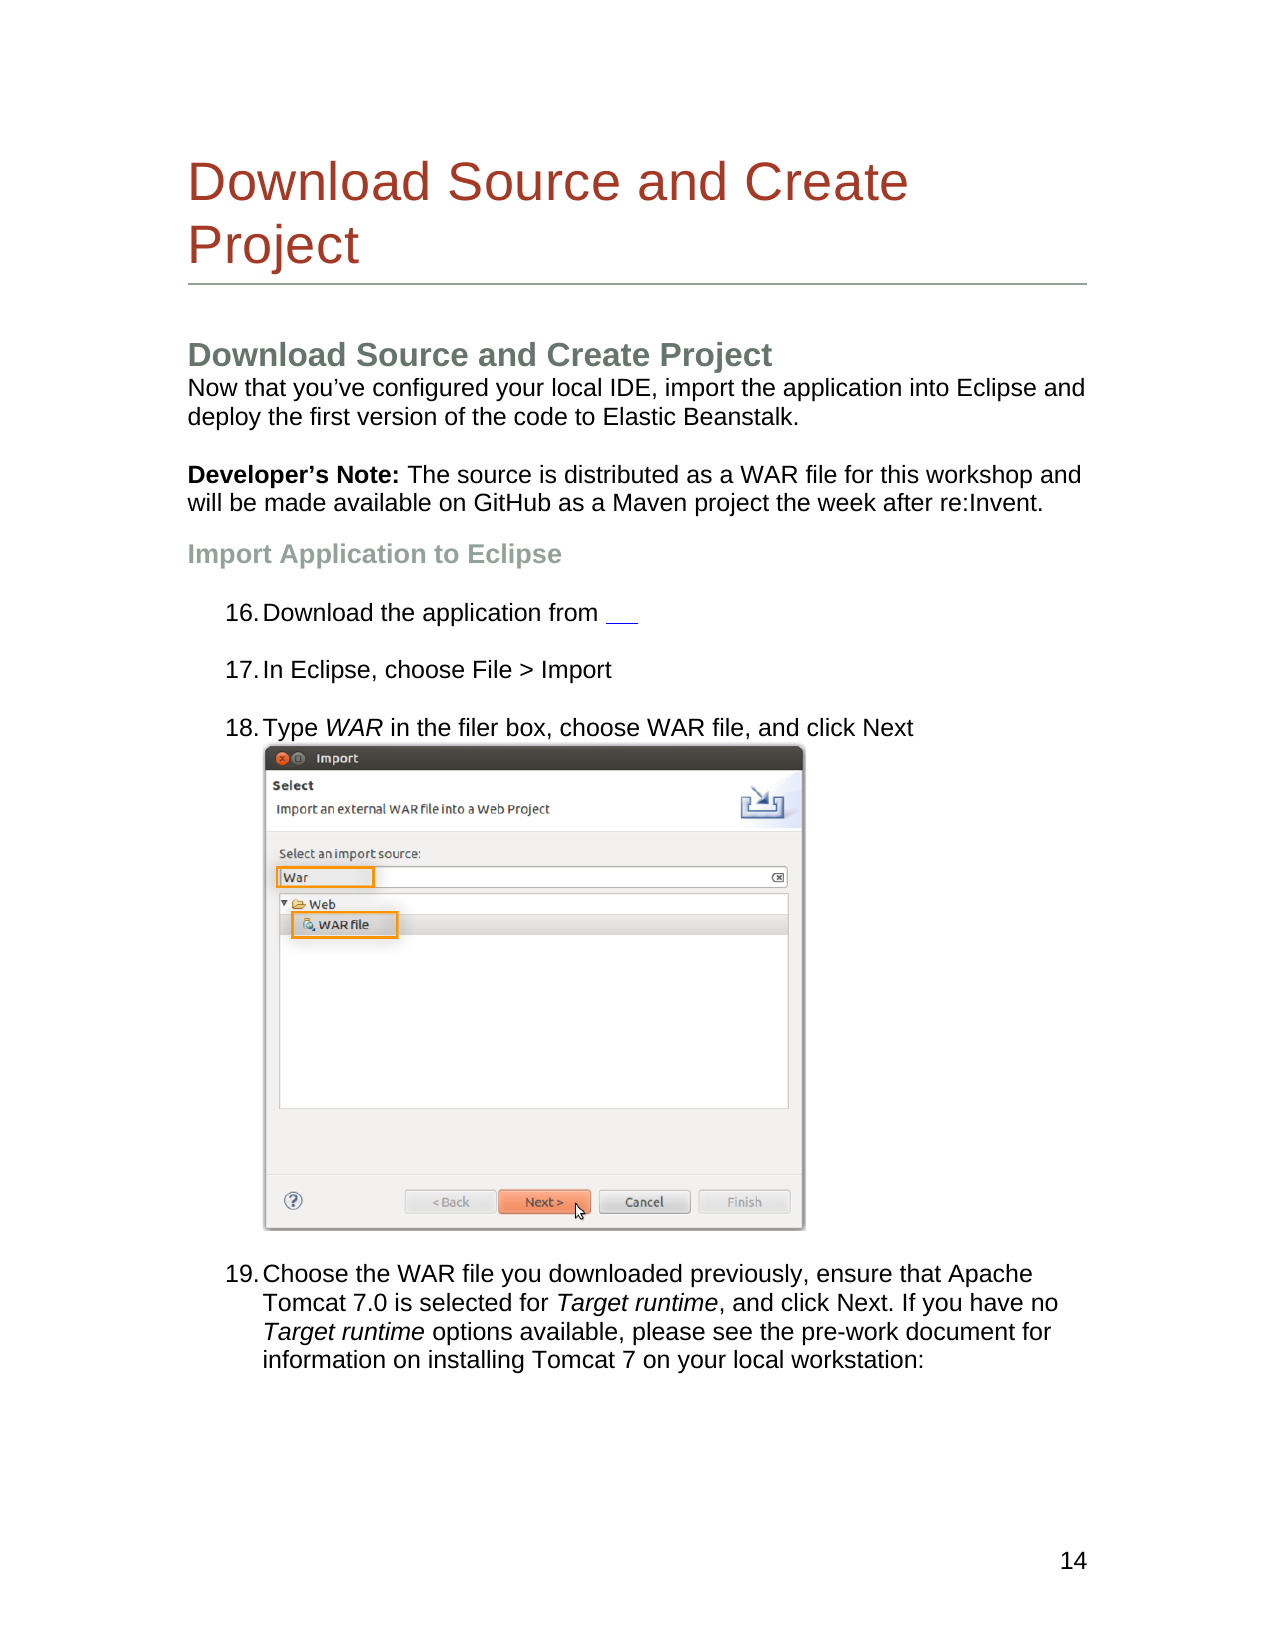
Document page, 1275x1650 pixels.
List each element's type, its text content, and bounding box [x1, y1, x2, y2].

text Now that you’ve configured , import the application into Eclipse and deploy the first version of the code to Elastic Beanstalk. [187, 373, 1087, 431]
subtitle Create Project [187, 335, 1087, 373]
subtitle Import Application to Eclipse [187, 538, 1087, 569]
picture [262, 741, 807, 1231]
